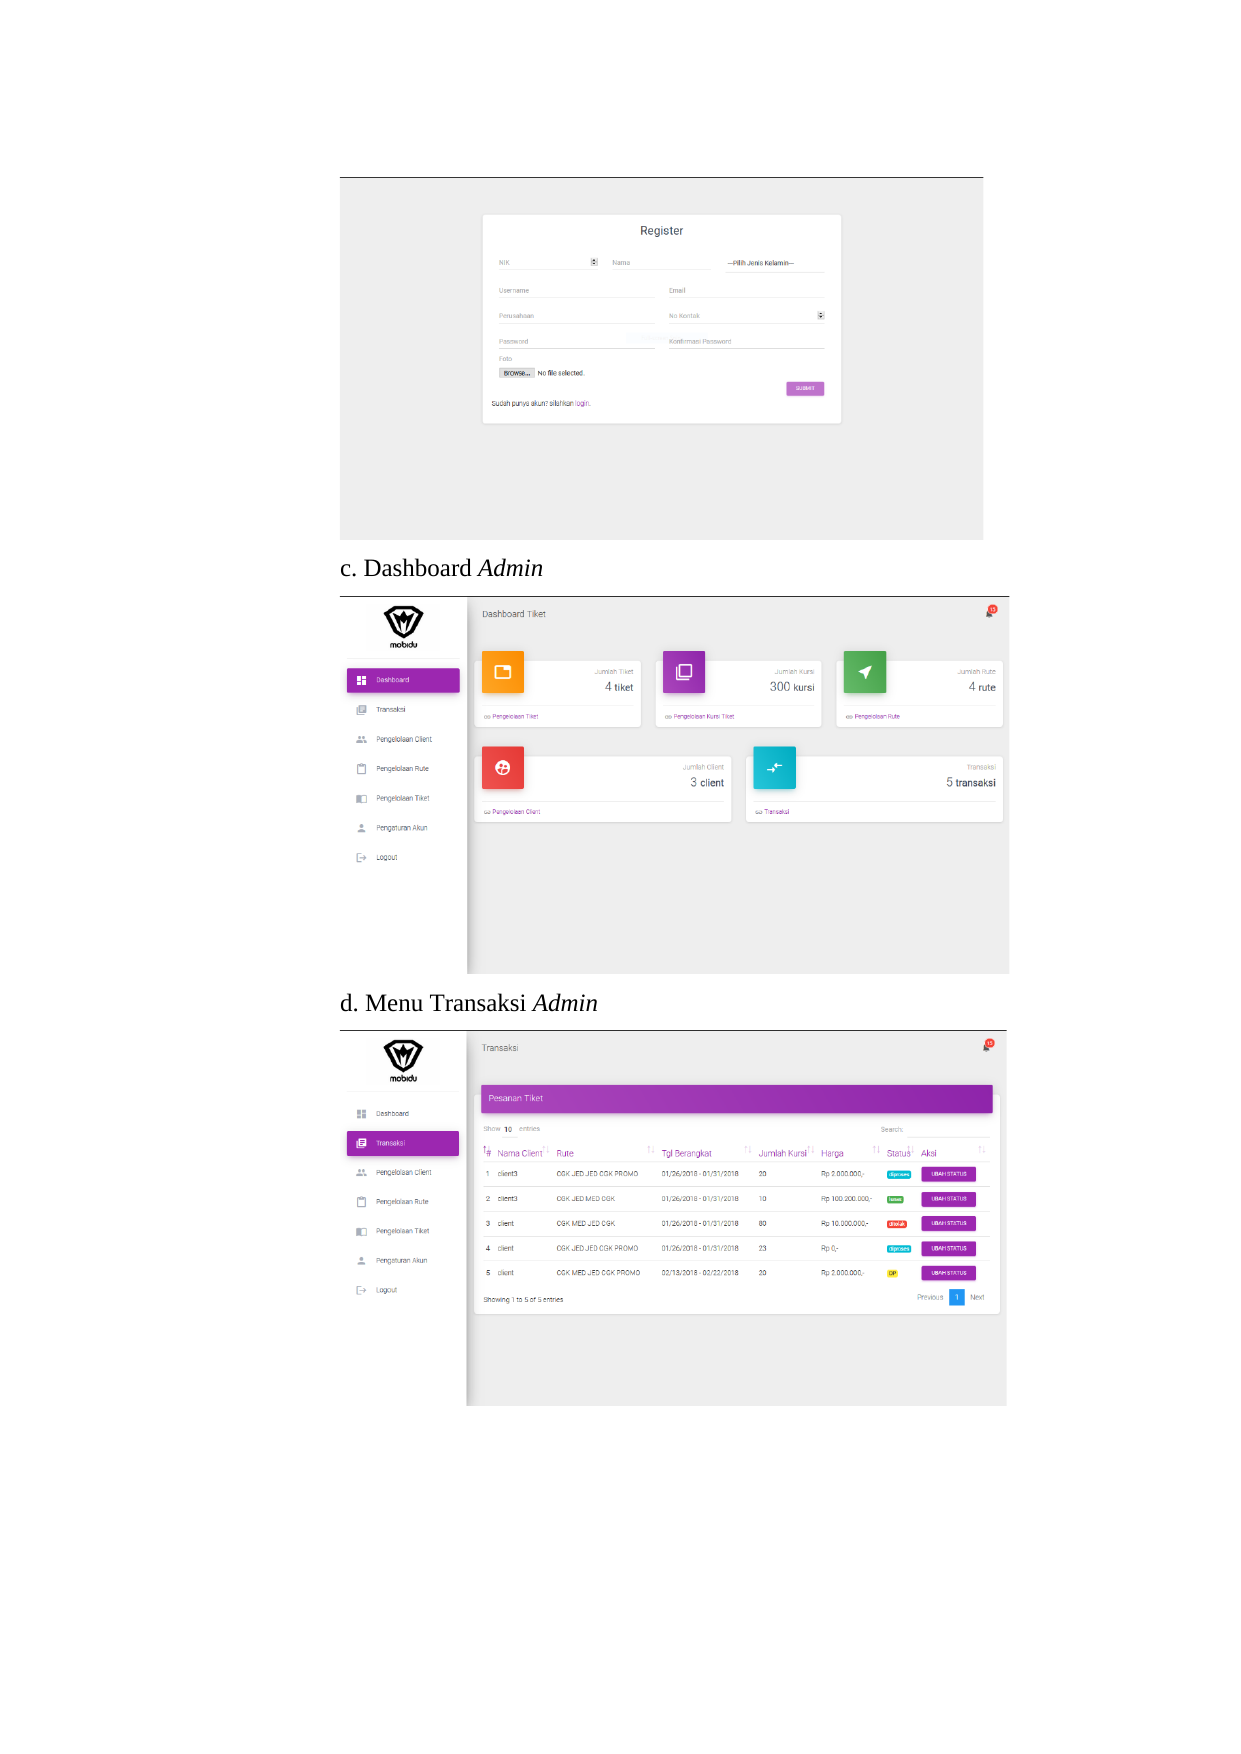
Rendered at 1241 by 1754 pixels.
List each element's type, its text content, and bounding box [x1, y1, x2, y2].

list c. Dashboard Admin [340, 553, 1063, 582]
list d. Menu Transaksi Admin [340, 988, 1063, 1016]
picture [339, 177, 984, 540]
picture [339, 1030, 1007, 1406]
picture [339, 596, 1010, 974]
